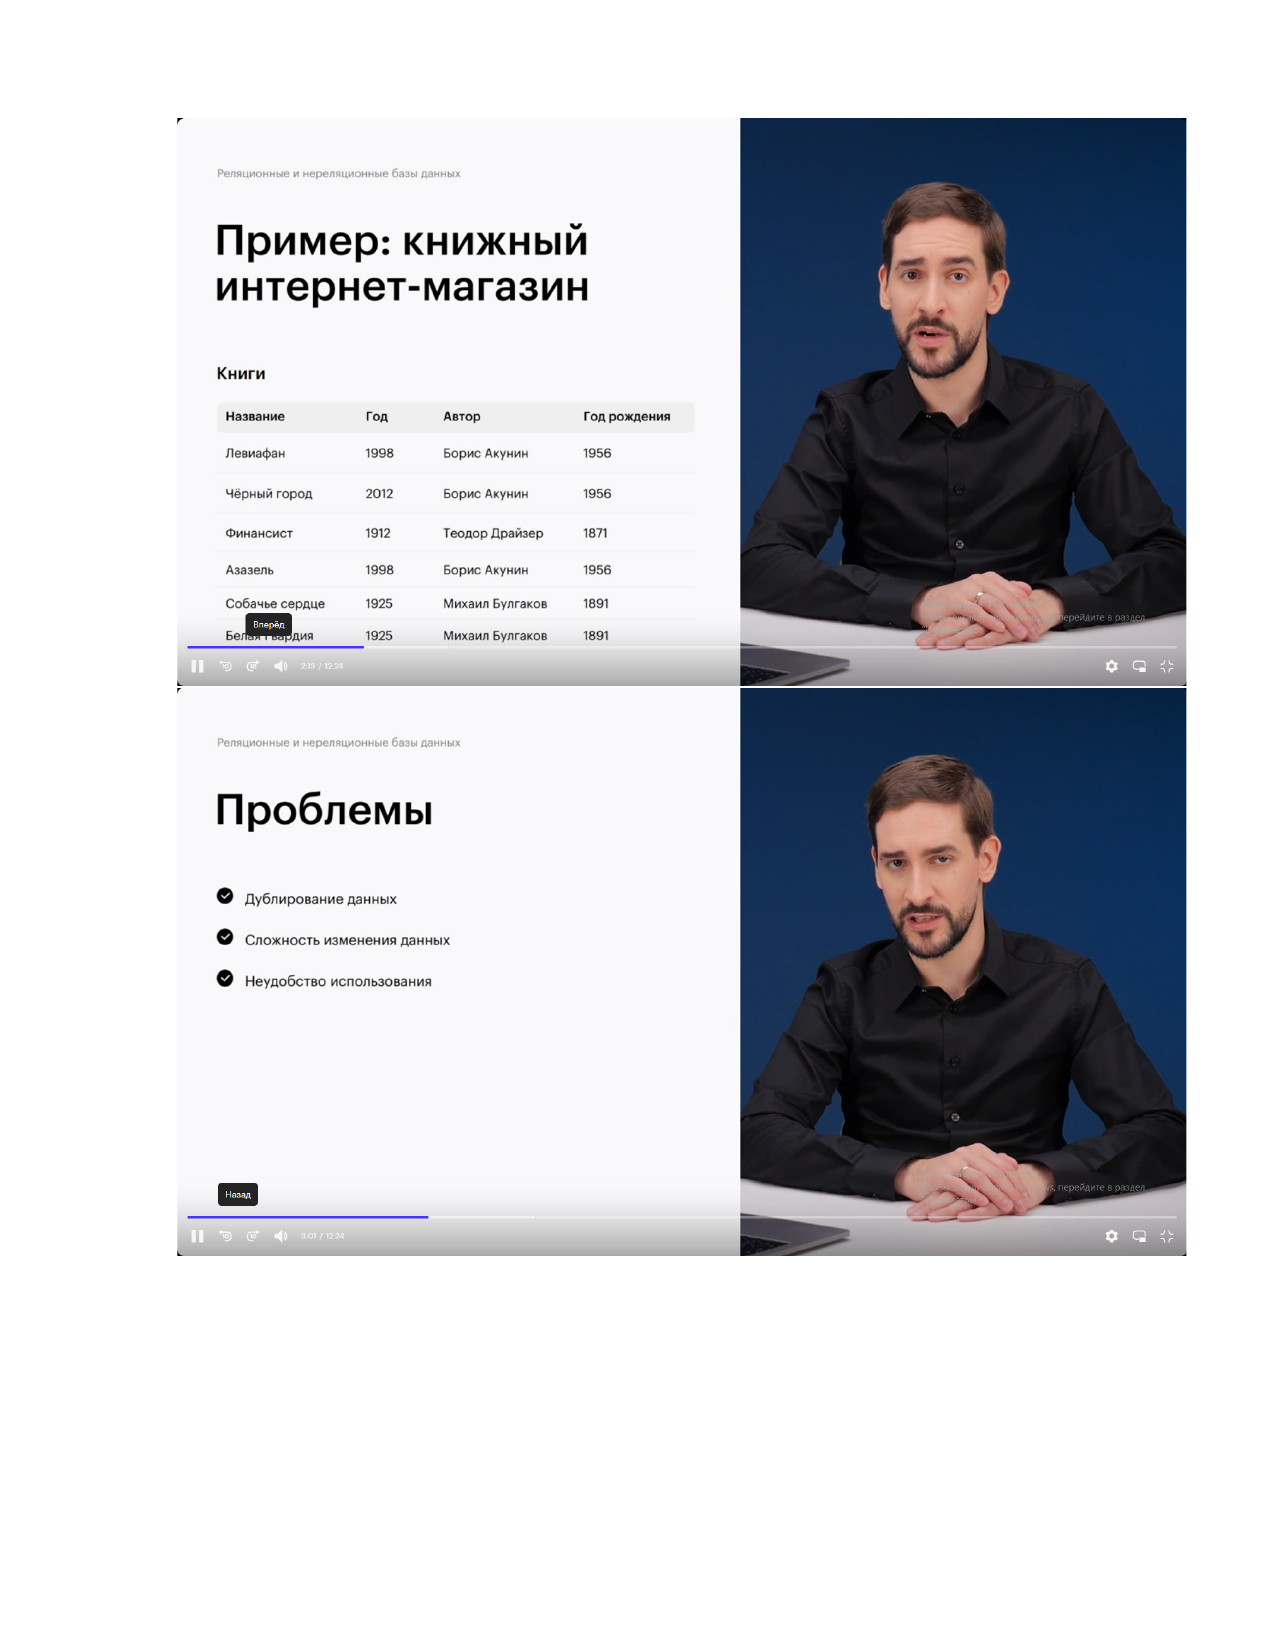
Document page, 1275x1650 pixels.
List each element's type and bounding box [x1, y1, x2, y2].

picture [177, 688, 1187, 1256]
picture [177, 118, 1187, 686]
